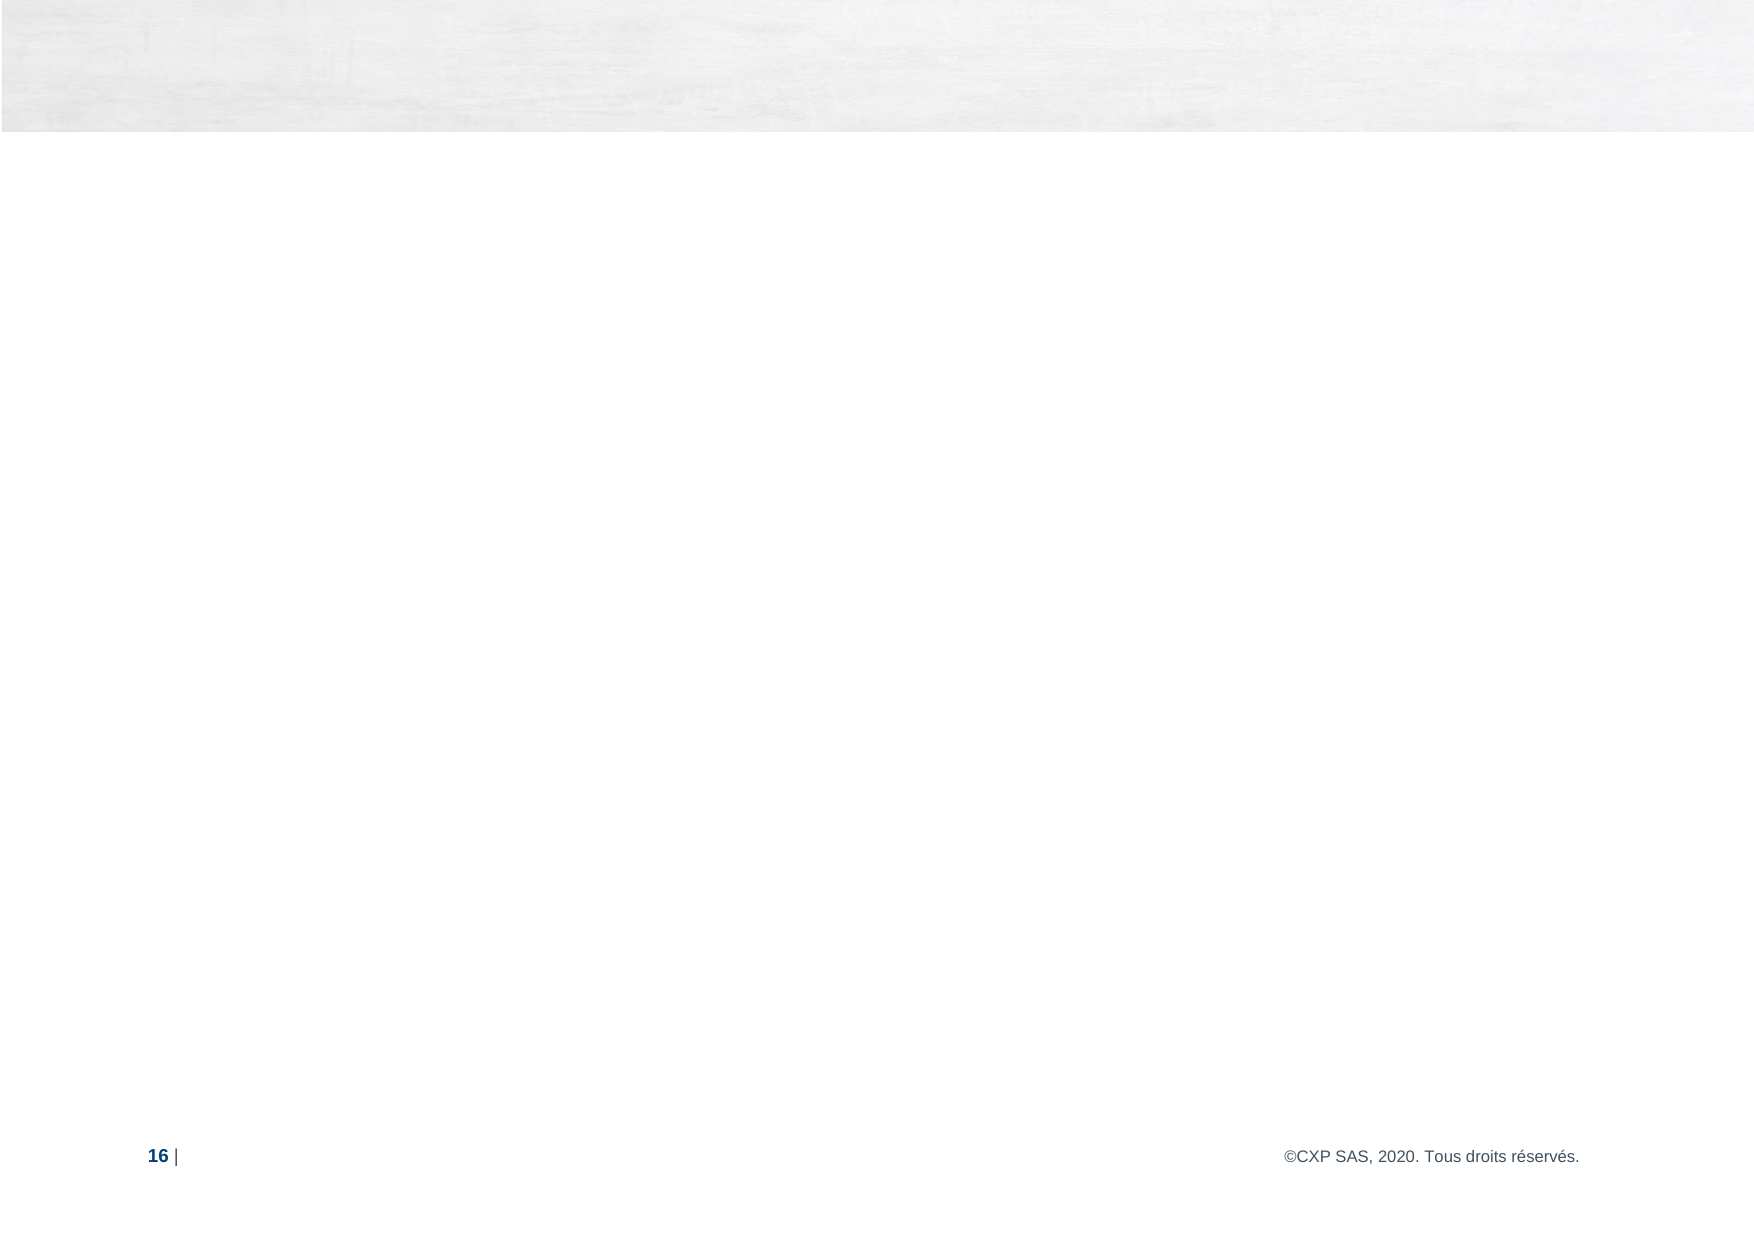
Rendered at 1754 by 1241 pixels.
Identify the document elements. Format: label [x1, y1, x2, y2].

picture [1, 0, 1754, 132]
